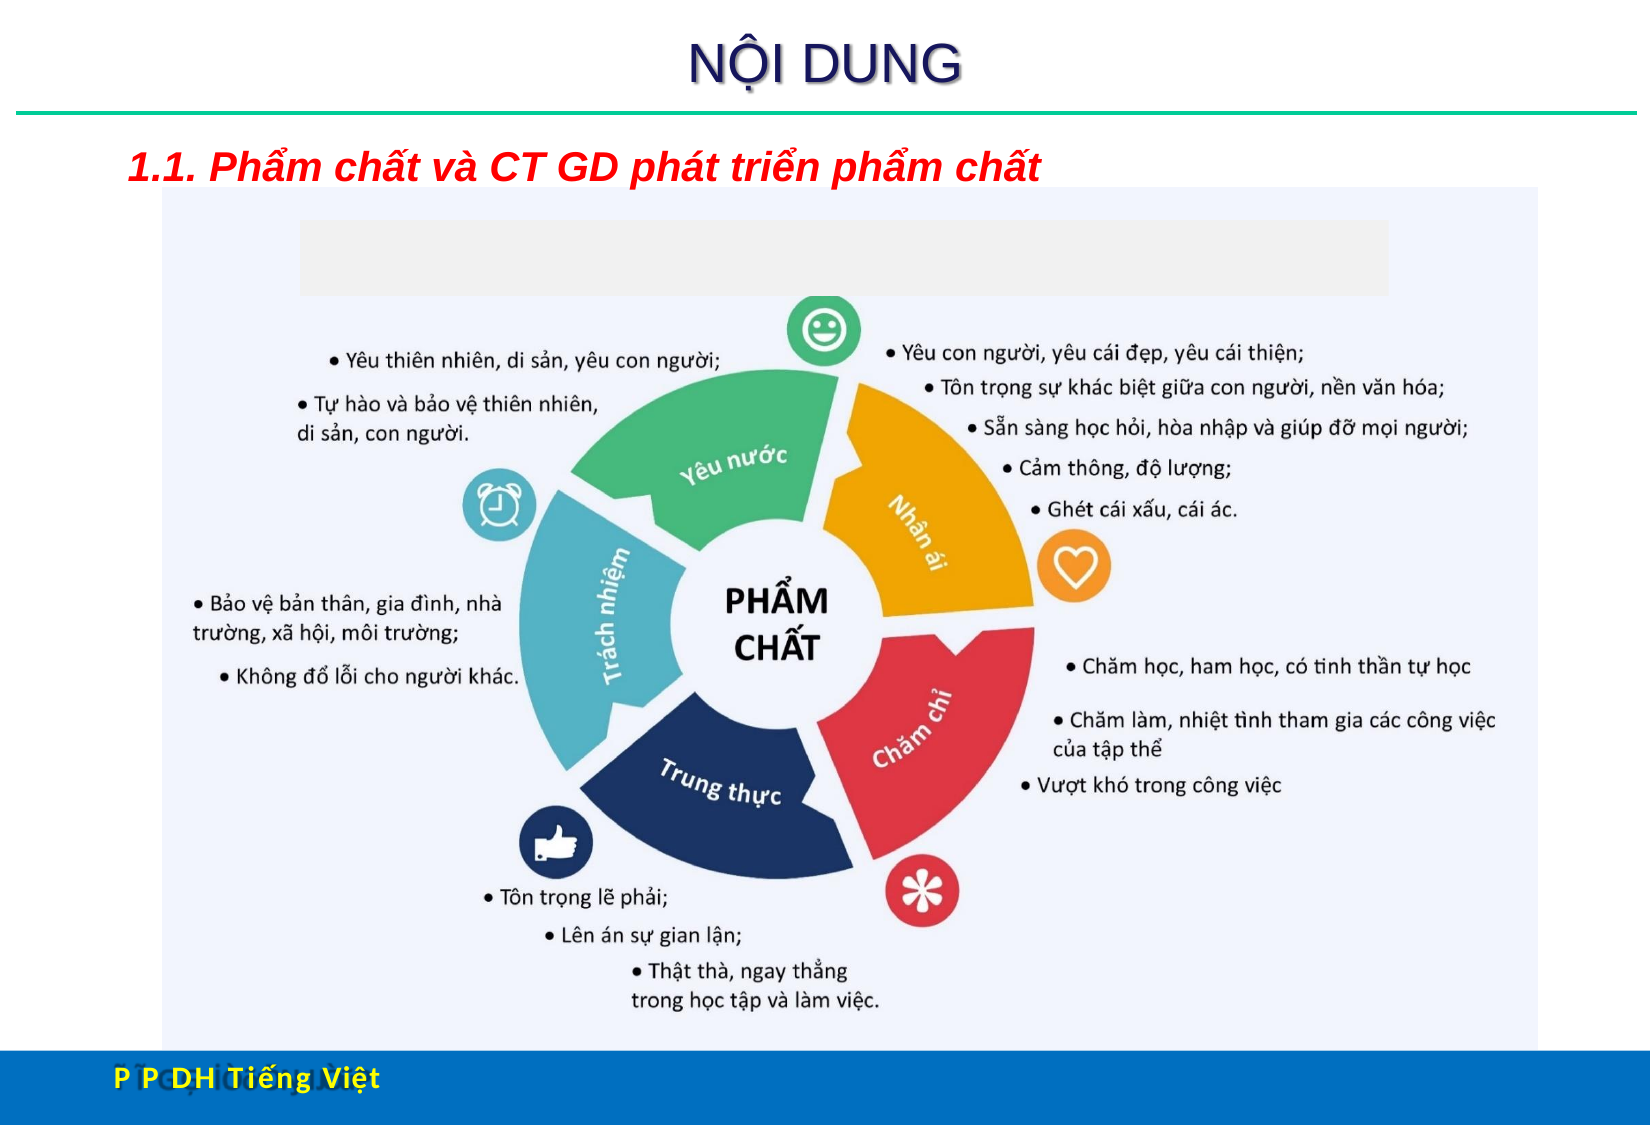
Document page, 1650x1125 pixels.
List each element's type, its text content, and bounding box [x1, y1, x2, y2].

picture [93, 190, 1538, 1120]
text 1.1. Phẩm chất và CT GD phát triển phẩm chất [127, 142, 1563, 190]
text NỘI DUNG [687, 31, 1563, 94]
text P P DH Tiếng Việt [113, 1058, 1563, 1096]
picture [653, 10, 1001, 133]
